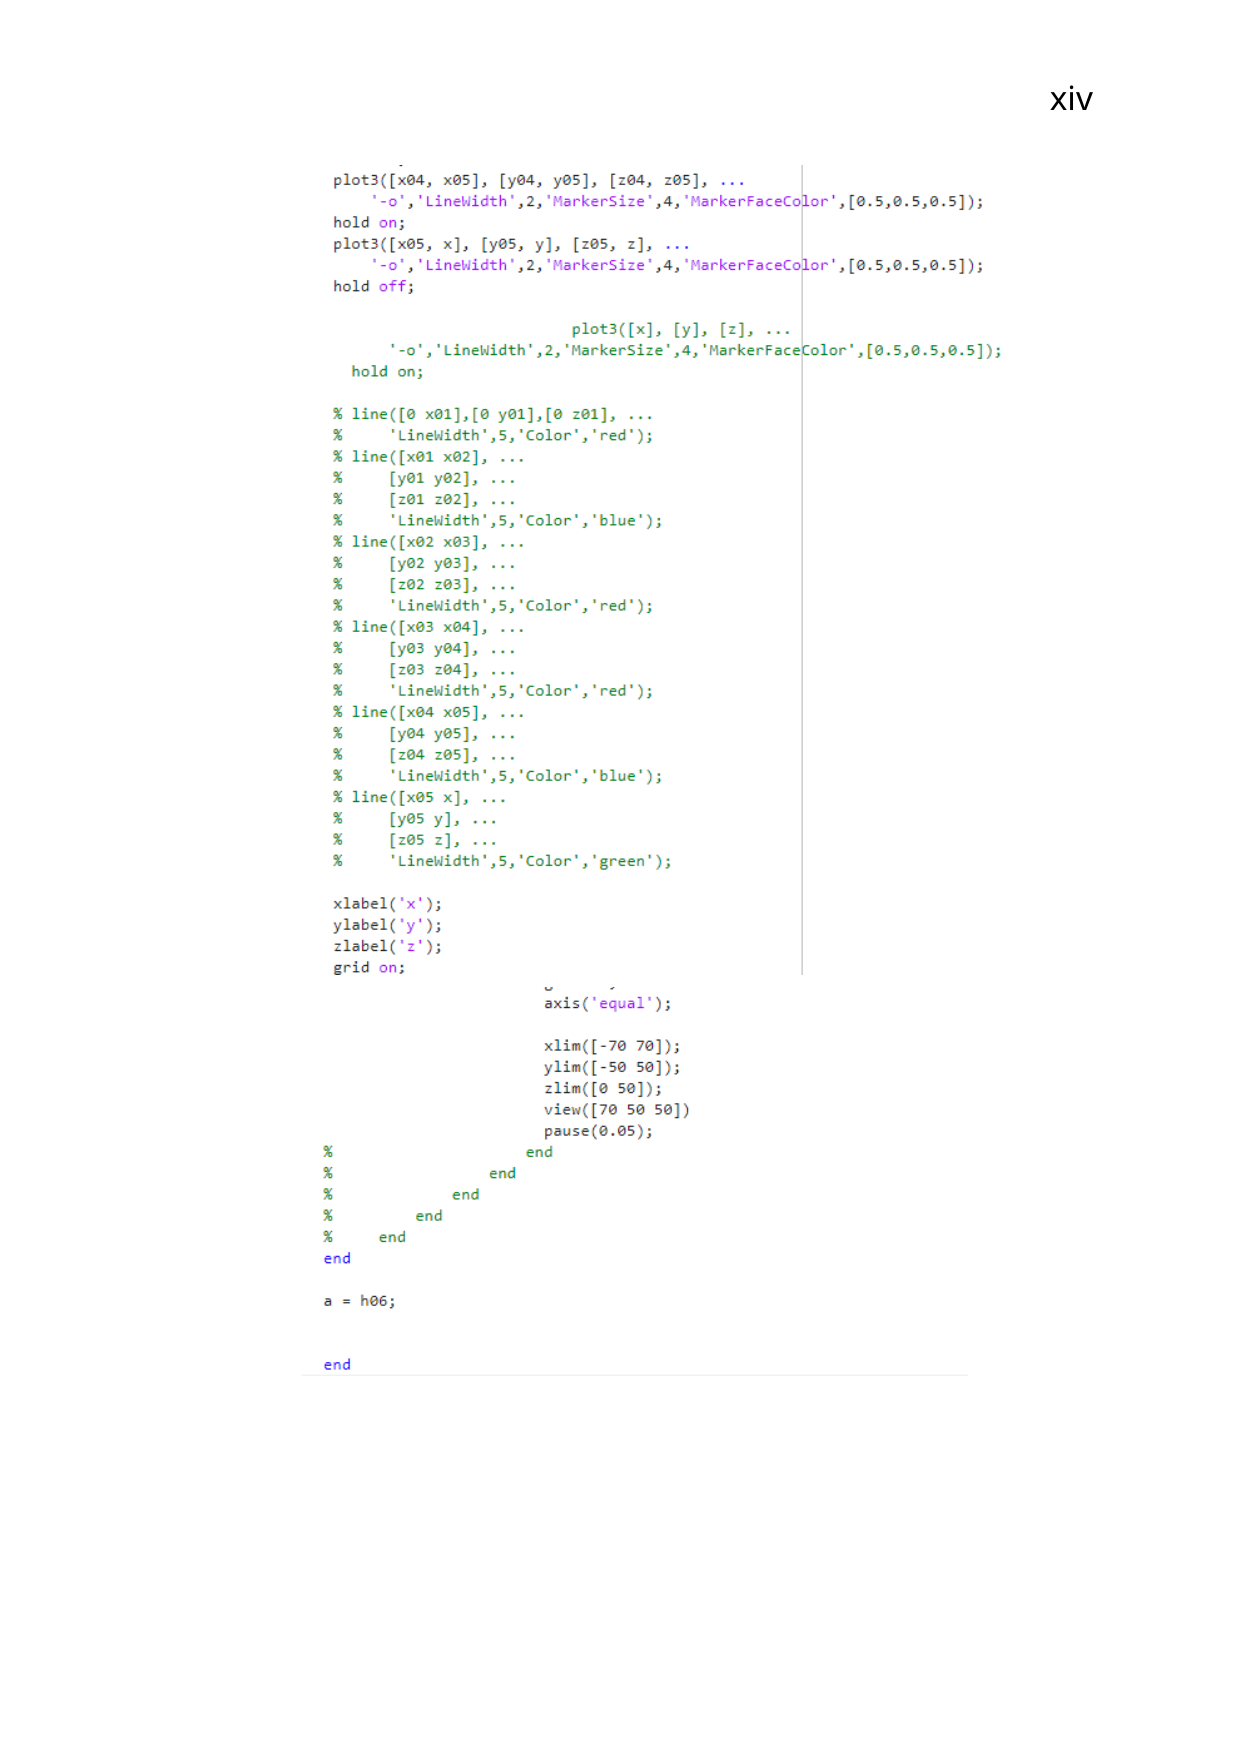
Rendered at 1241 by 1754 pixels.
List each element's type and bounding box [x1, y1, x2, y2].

picture [301, 987, 968, 1376]
picture [267, 165, 1002, 975]
